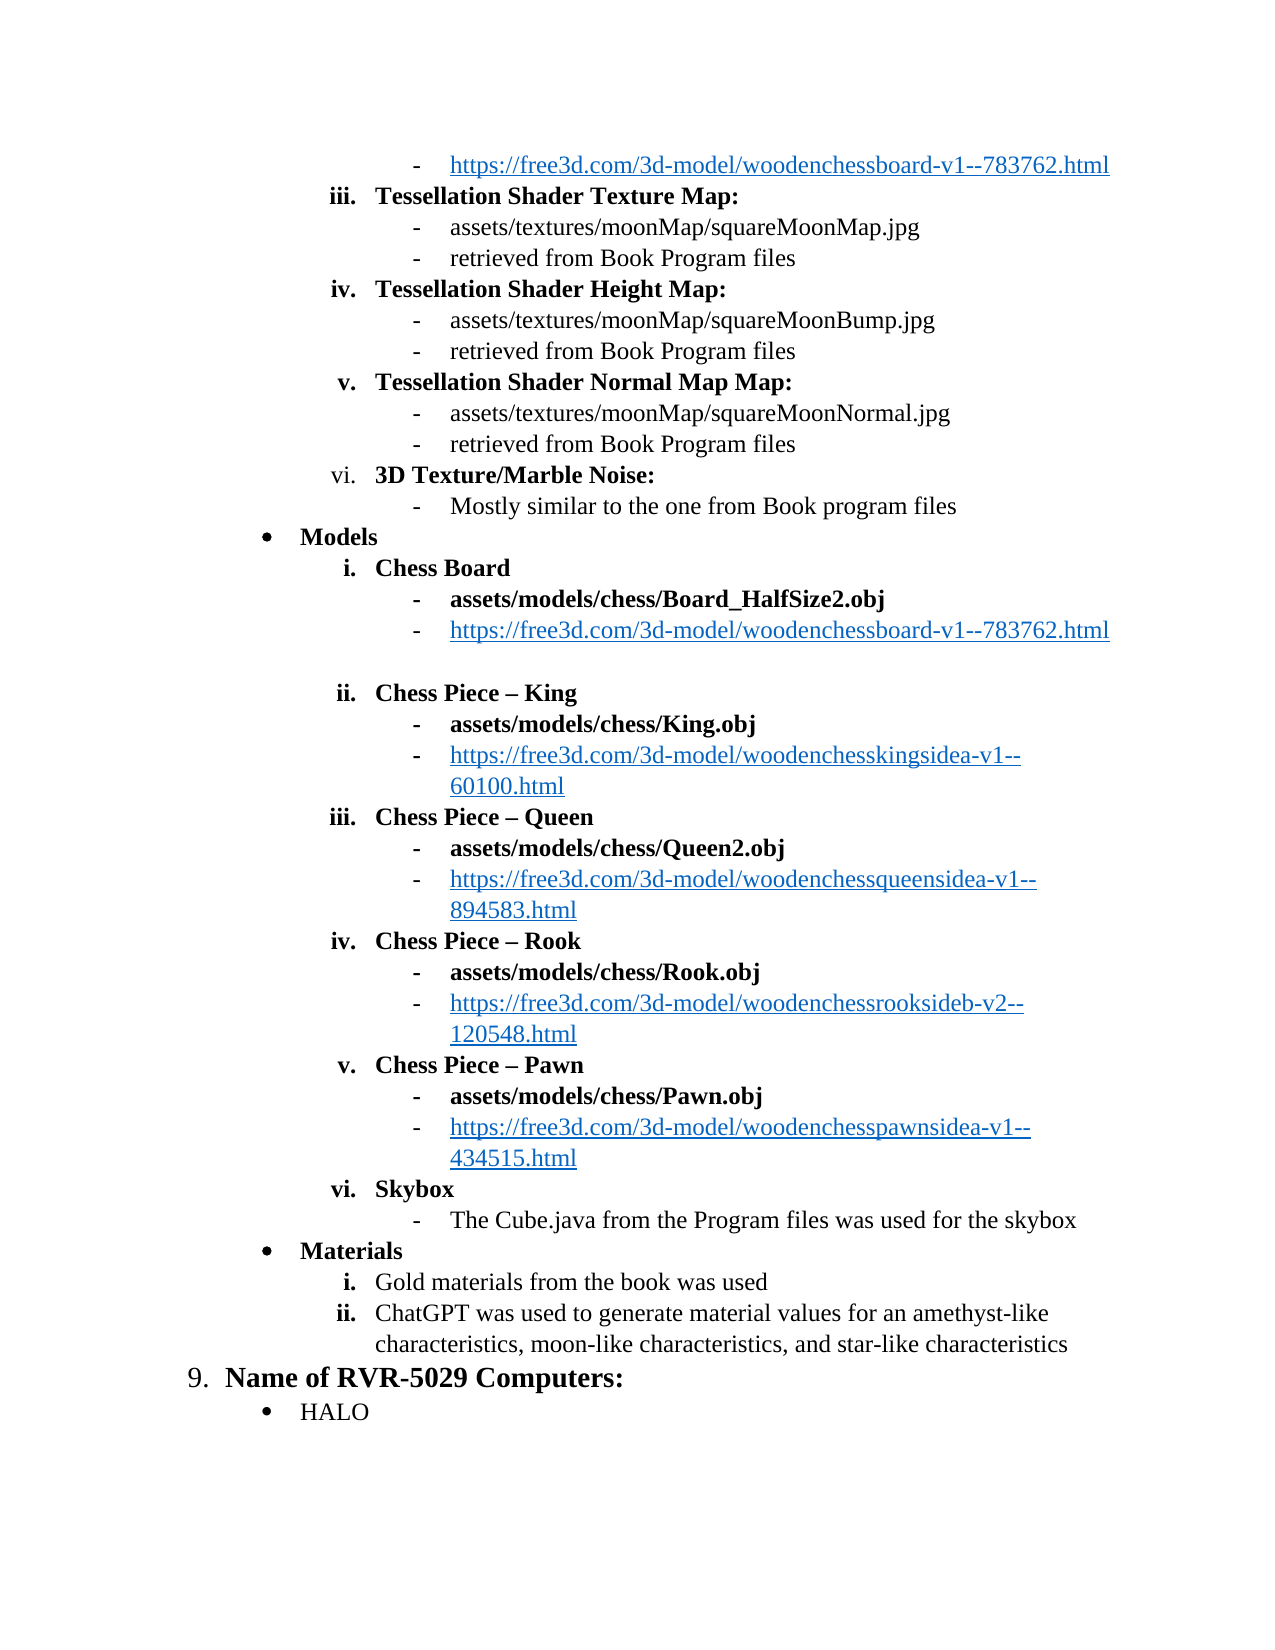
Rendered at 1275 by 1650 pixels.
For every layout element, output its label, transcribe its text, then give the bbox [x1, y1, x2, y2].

list assets/textures/moonMap/squareMoonNormal.jpg [412, 398, 1125, 427]
list https://free3d.com/3d-model/woodenchessqueensidea-v1--894583.html [412, 864, 1125, 924]
list Skybox [356, 1174, 1125, 1203]
list 3D Texture/Marble Noise: [356, 460, 1125, 489]
list assets/textures/moonMap/squareMoonBump.jpg [412, 305, 1125, 334]
list Materials [262, 1236, 1125, 1265]
list Name of RVR-5029 Computers: [187, 1361, 1125, 1394]
list Mostly similar to the one from Book program files [412, 491, 1125, 520]
list Models [262, 522, 1125, 551]
list https://free3d.com/3d-model/woodenchessboard-v1--783762.html [412, 150, 1125, 179]
list HALO [262, 1397, 1125, 1426]
list https://free3d.com/3d-model/woodenchessrooksideb-v2--120548.html [412, 988, 1125, 1048]
list Chess Piece – King [356, 678, 1125, 706]
list Chess Piece – Queen [356, 802, 1125, 831]
list Chess Piece – Rook [356, 926, 1125, 955]
list assets/models/chess/Board_HalfSize2.obj [412, 584, 1125, 613]
list Gold materials from the book was used [356, 1267, 1125, 1296]
list assets/models/chess/Pawn.obj [412, 1081, 1125, 1110]
list Tessellation Shader Normal Map Map: [356, 367, 1125, 396]
list https://free3d.com/3d-model/woodenchessboard-v1--783762.html [412, 616, 1125, 675]
list retrieved from Book Program files [412, 243, 1125, 272]
list assets/models/chess/Queen2.obj [412, 833, 1125, 862]
list Chess Piece – Pawn [356, 1050, 1125, 1079]
list ChatGPT was used to generate material values for an amethyst-like characteristics, moon-like characteristics, and star-like characteristics [356, 1298, 1125, 1358]
list Tessellation Shader Texture Map: [356, 181, 1125, 210]
list assets/models/chess/Rook.obj [412, 957, 1125, 986]
list retrieved from Book Program files [412, 336, 1125, 365]
list Chess Board [356, 553, 1125, 582]
list The Cube.java from the Program files was used for the skybox [412, 1205, 1125, 1234]
list assets/models/chess/King.obj [412, 709, 1125, 737]
list Tessellation Shader Height Map: [356, 274, 1125, 303]
list assets/textures/moonMap/squareMoonMap.jpg [412, 212, 1125, 241]
list https://free3d.com/3d-model/woodenchesskingsidea-v1--60100.html [412, 740, 1125, 799]
list https://free3d.com/3d-model/woodenchesspawnsidea-v1--434515.html [412, 1112, 1125, 1172]
list retrieved from Book Program files [412, 429, 1125, 458]
